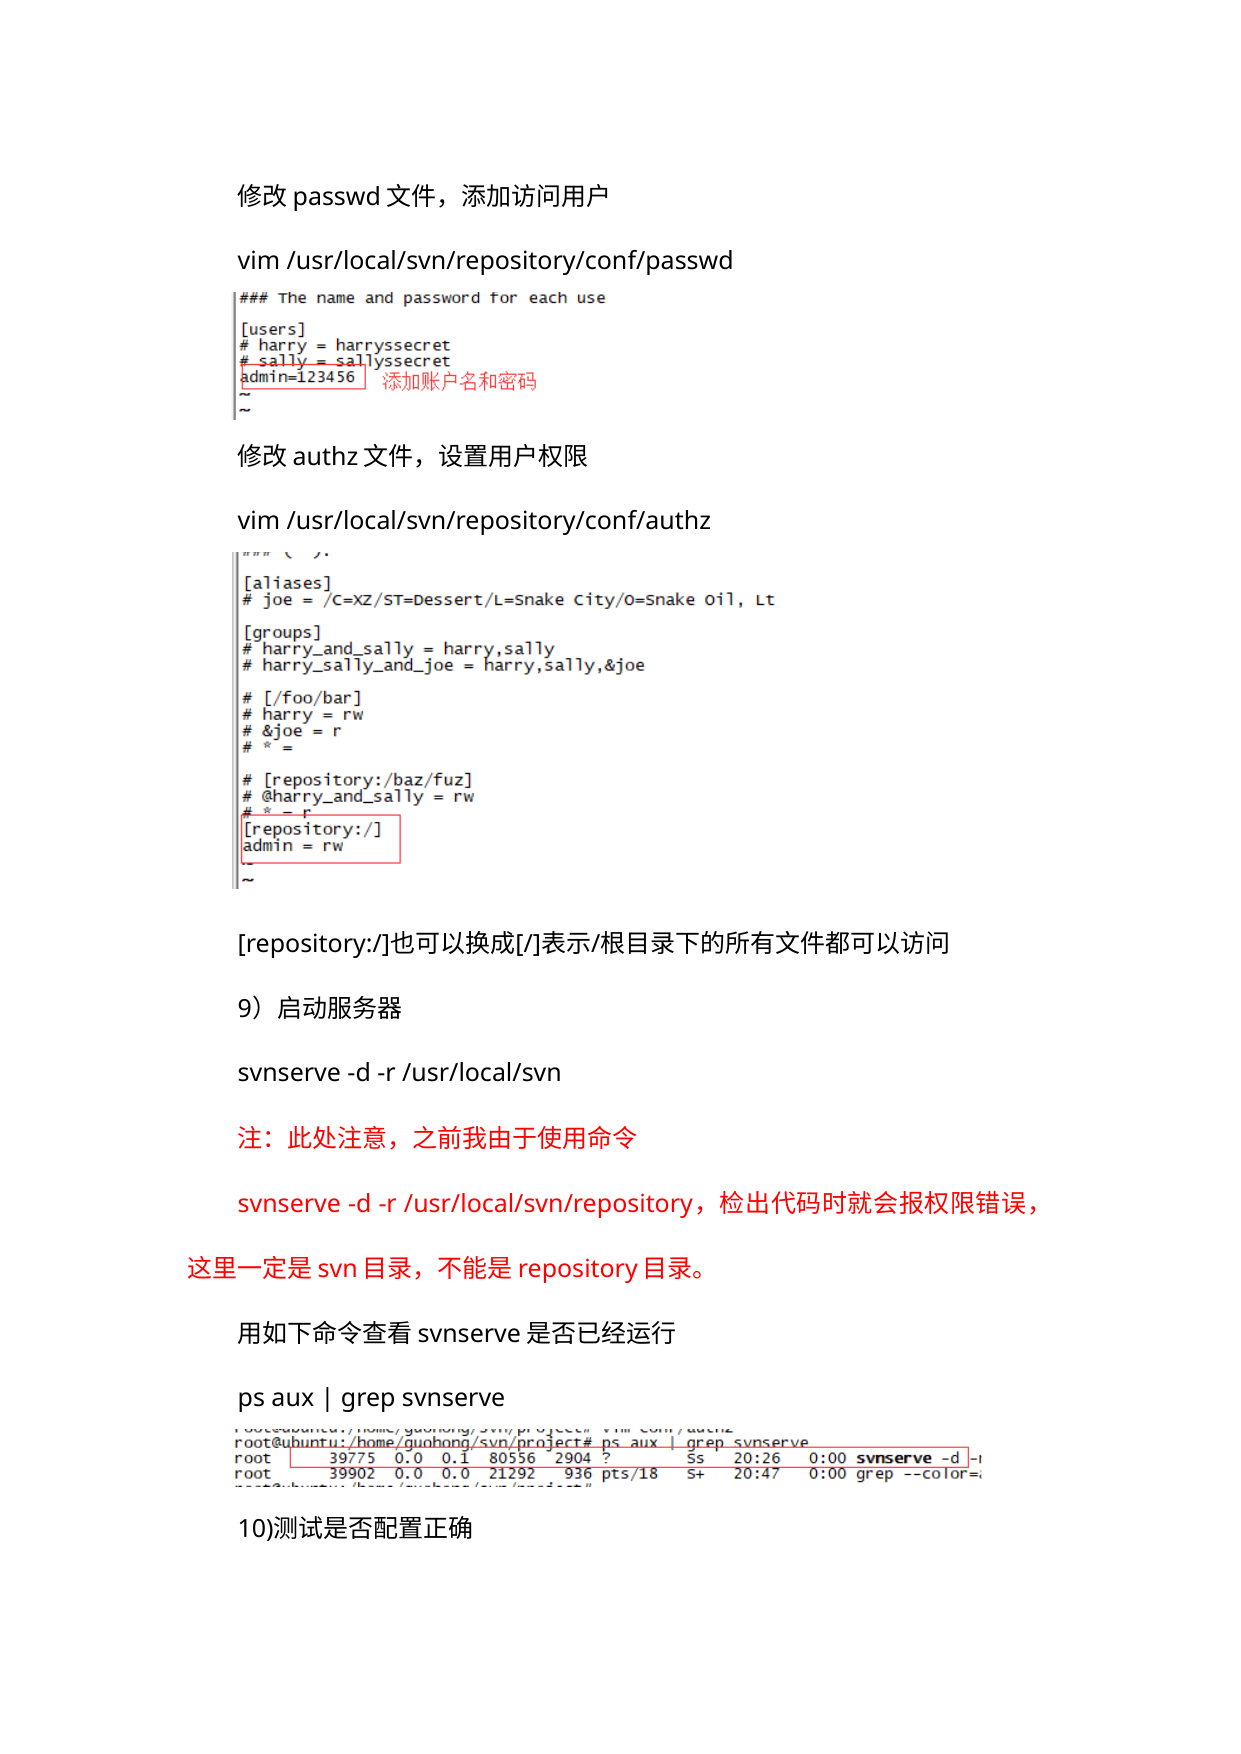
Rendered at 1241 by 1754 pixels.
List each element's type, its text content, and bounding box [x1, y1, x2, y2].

list 修改authz文件，设置用户权限 [187, 422, 1053, 487]
list 用如下命令查看svnserve是否已经运行 [187, 1299, 1053, 1364]
list vim /usr/local/svn/repository/conf/authz [187, 487, 1053, 552]
list 修改passwd文件，添加访问用户 [187, 162, 1053, 227]
list ps aux | grep svnserve [187, 1364, 1053, 1429]
list [repository:/]也可以换成[/]表示/根目录下的所有文件都可以访问 [187, 909, 1053, 974]
list 10)测试是否配置正确 [187, 1494, 1053, 1559]
picture [231, 292, 607, 420]
picture [231, 552, 775, 889]
list vim /usr/local/svn/repository/conf/passwd [187, 227, 1053, 292]
picture [231, 1429, 982, 1487]
list svnserve -d -r /usr/local/svn [187, 1039, 1053, 1104]
list 9）启动服务器 [187, 974, 1053, 1039]
list svnserve -d -r /usr/local/svn/repository，检出代码时就会报权限错误，这里一定是svn目录，不能是repository目录。 [187, 1169, 1053, 1299]
list 注：此处注意，之前我由于使用命令 [187, 1104, 1053, 1169]
